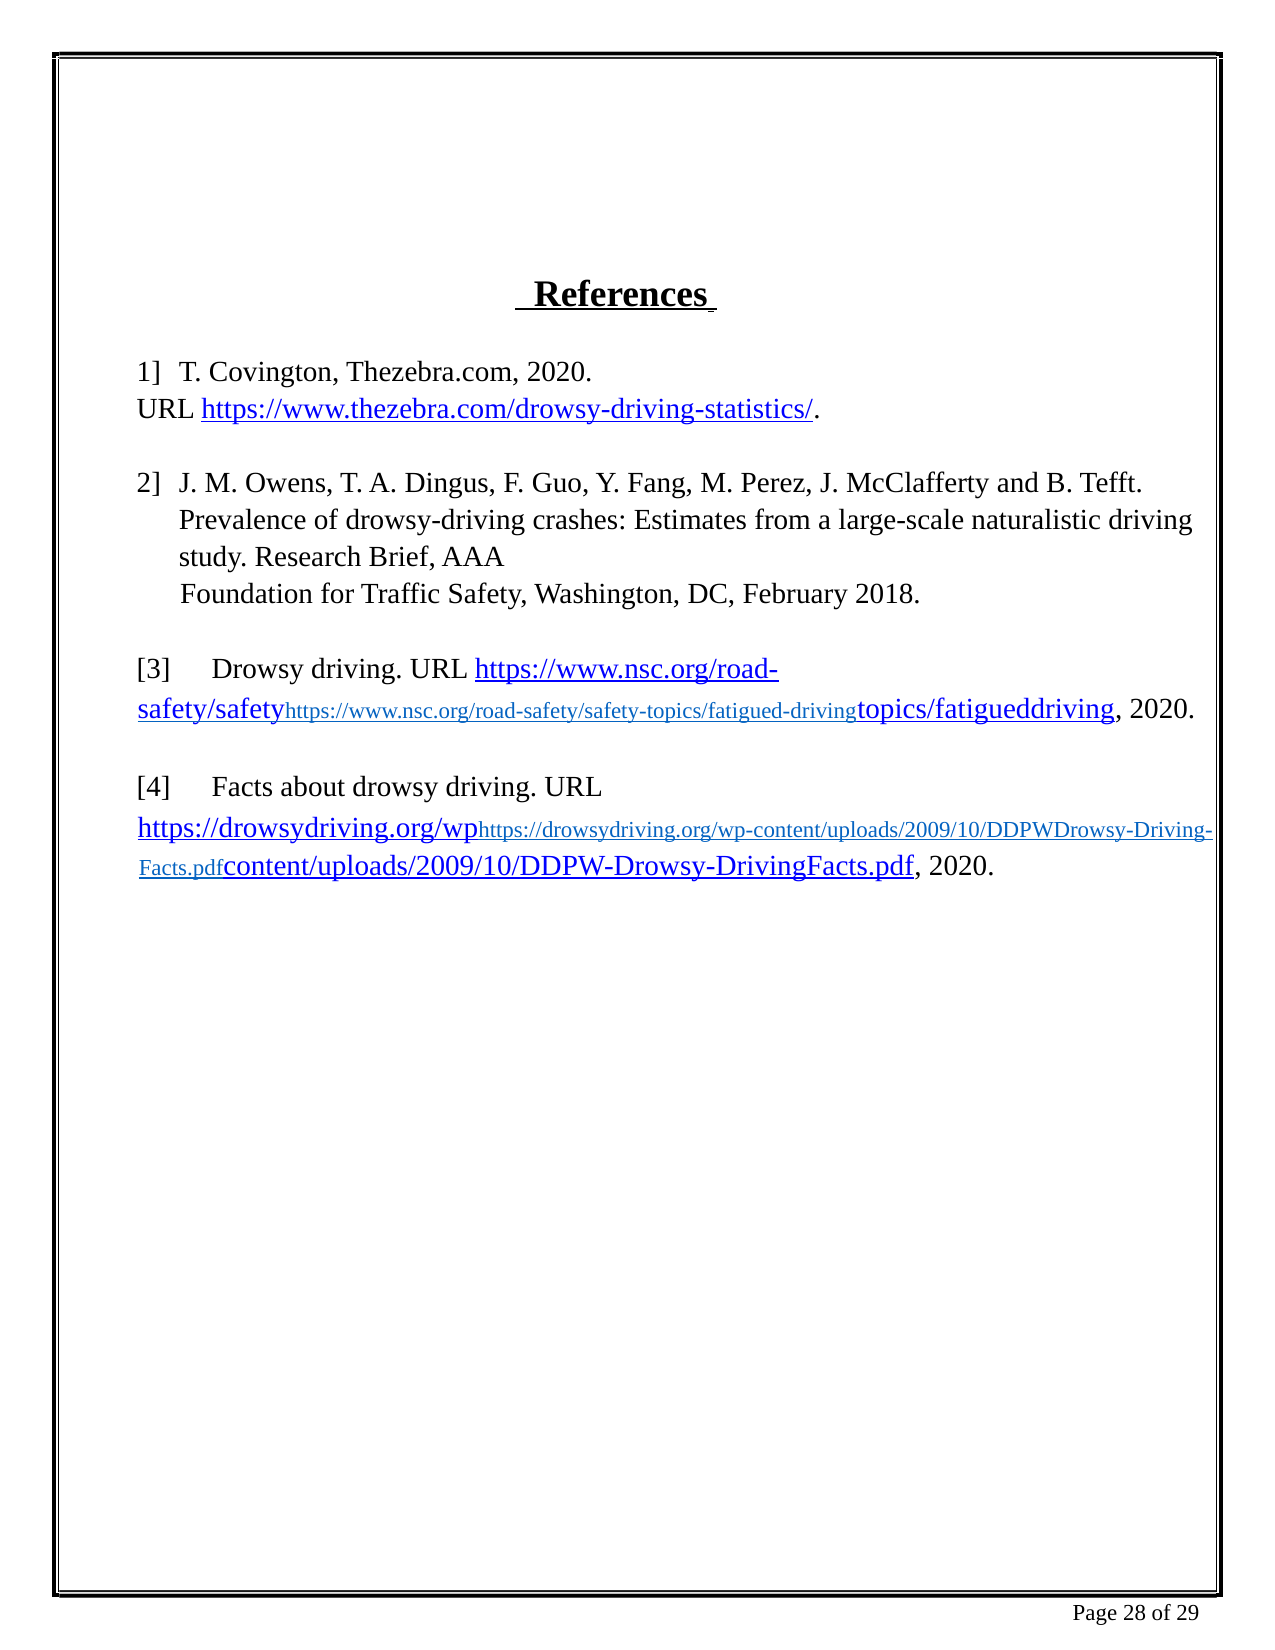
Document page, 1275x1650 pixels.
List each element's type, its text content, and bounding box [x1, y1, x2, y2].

list J. M. Owens, T. A. Dingus, F. Guo, Y. Fang, M. Perez, J. McClafferty and B. Tefft. Prevalence of drowsy-driving crashes: Estimates from a large-scale naturalistic driving study. Research Brief, AAA [136, 465, 1218, 573]
text https://drowsydriving.org/wphttps://drowsydriving.org/wp-content/uploads/2009/10/DDPWDrowsy-Driving-Facts.pdfcontent/uploads/2009/10/DDPW-Drowsy-DrivingFacts.pdf, 2020. [137, 810, 1218, 881]
picture [58, 51, 1217, 59]
picture [58, 1589, 1217, 1598]
text safety/safetyhttps://www.nsc.org/road-safety/safety-topics/fatigued-drivingtopics/fatigueddriving, 2020. [137, 692, 1218, 725]
text References [277, 271, 945, 314]
list T. Covington, Thezebra.com, 2020. [136, 354, 1218, 388]
text URL https://www.thezebra.com/drowsy-driving-statistics/. [136, 392, 1218, 425]
list Drowsy driving. URL https://www.nsc.org/road- [136, 651, 1218, 684]
list Facts about drowsy driving. URL [136, 769, 1218, 803]
text Foundation for Traffic Safety, Washington, DC, February 2018. [180, 576, 1218, 610]
